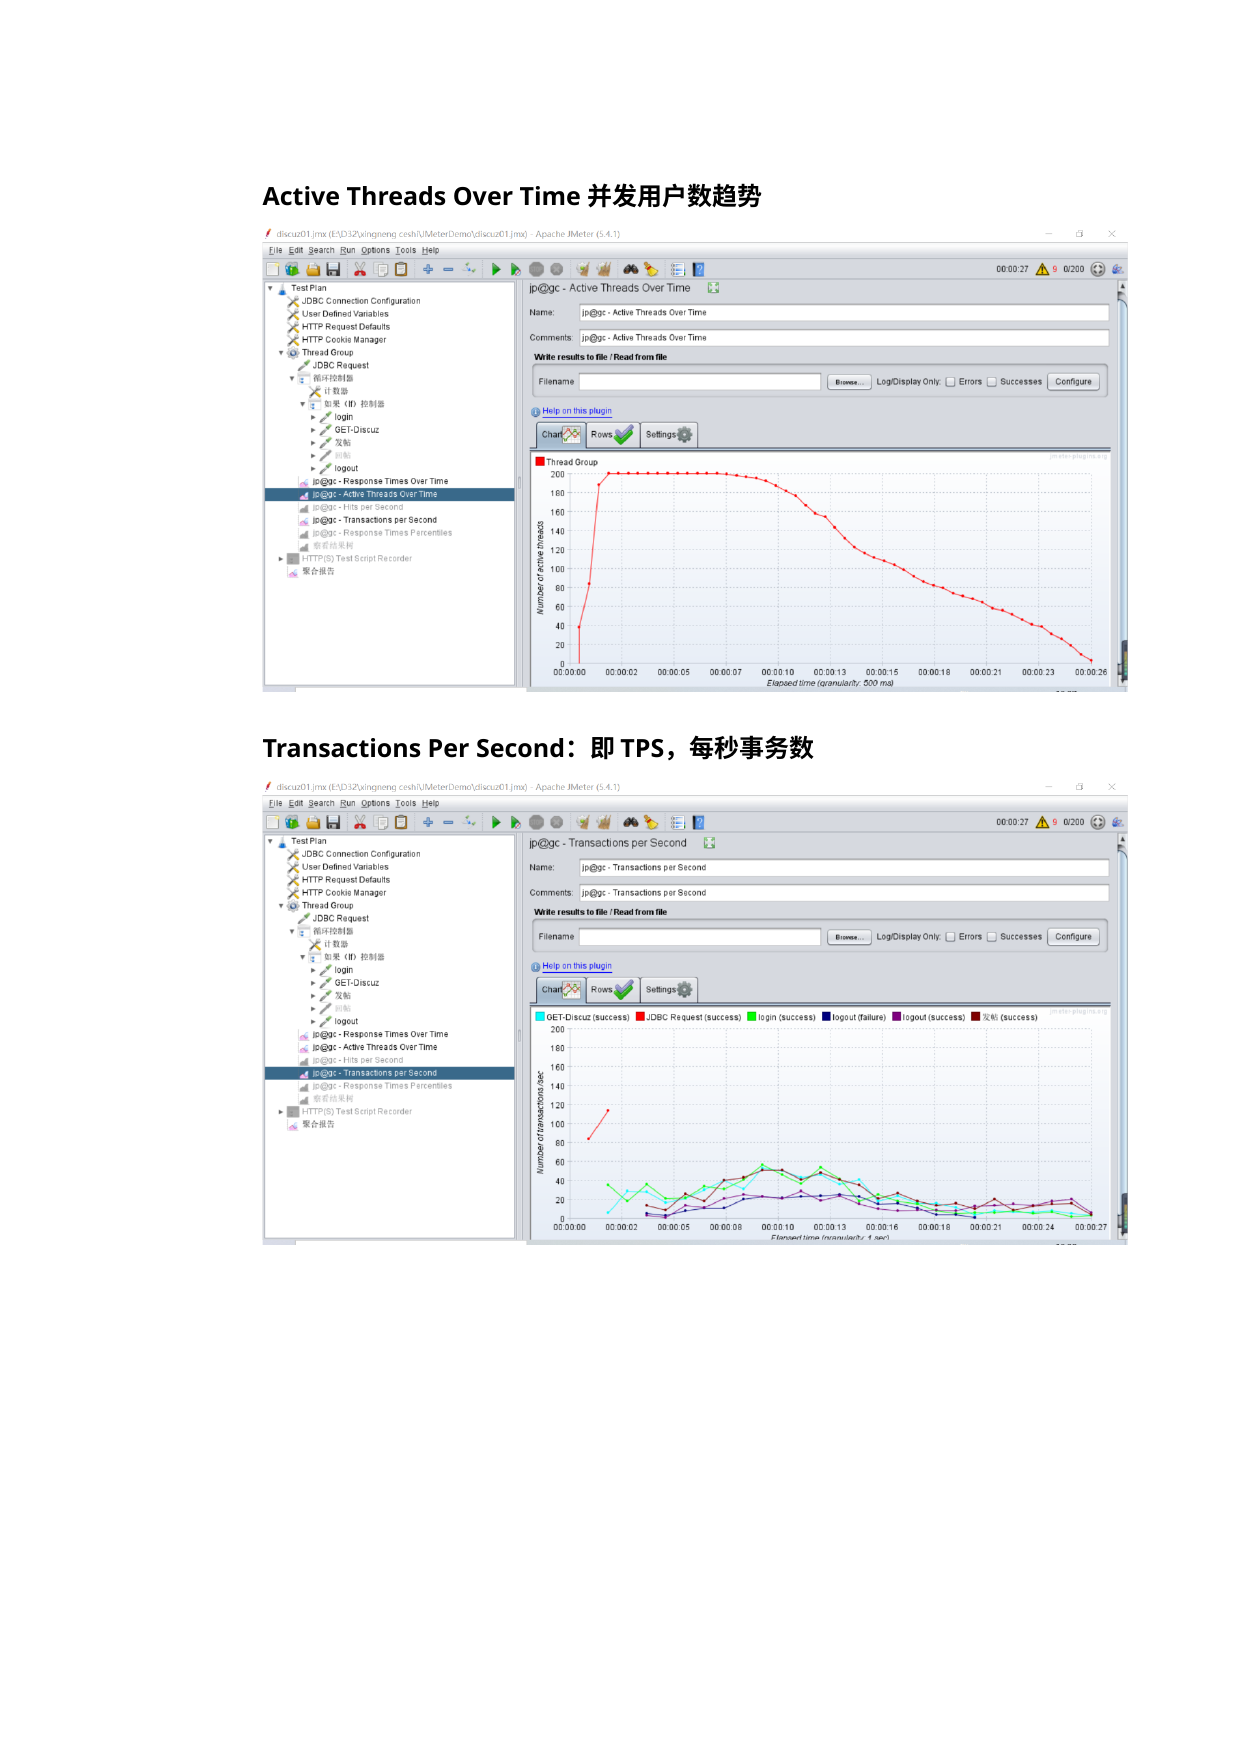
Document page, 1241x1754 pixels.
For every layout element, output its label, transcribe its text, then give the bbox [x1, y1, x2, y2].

list Transactions Per Second：即TPS，每秒事务数 [262, 714, 1053, 779]
picture [262, 779, 1128, 1245]
list Active Threads Over Time 并发用户数趋势 [262, 162, 1053, 227]
picture [262, 227, 1128, 692]
